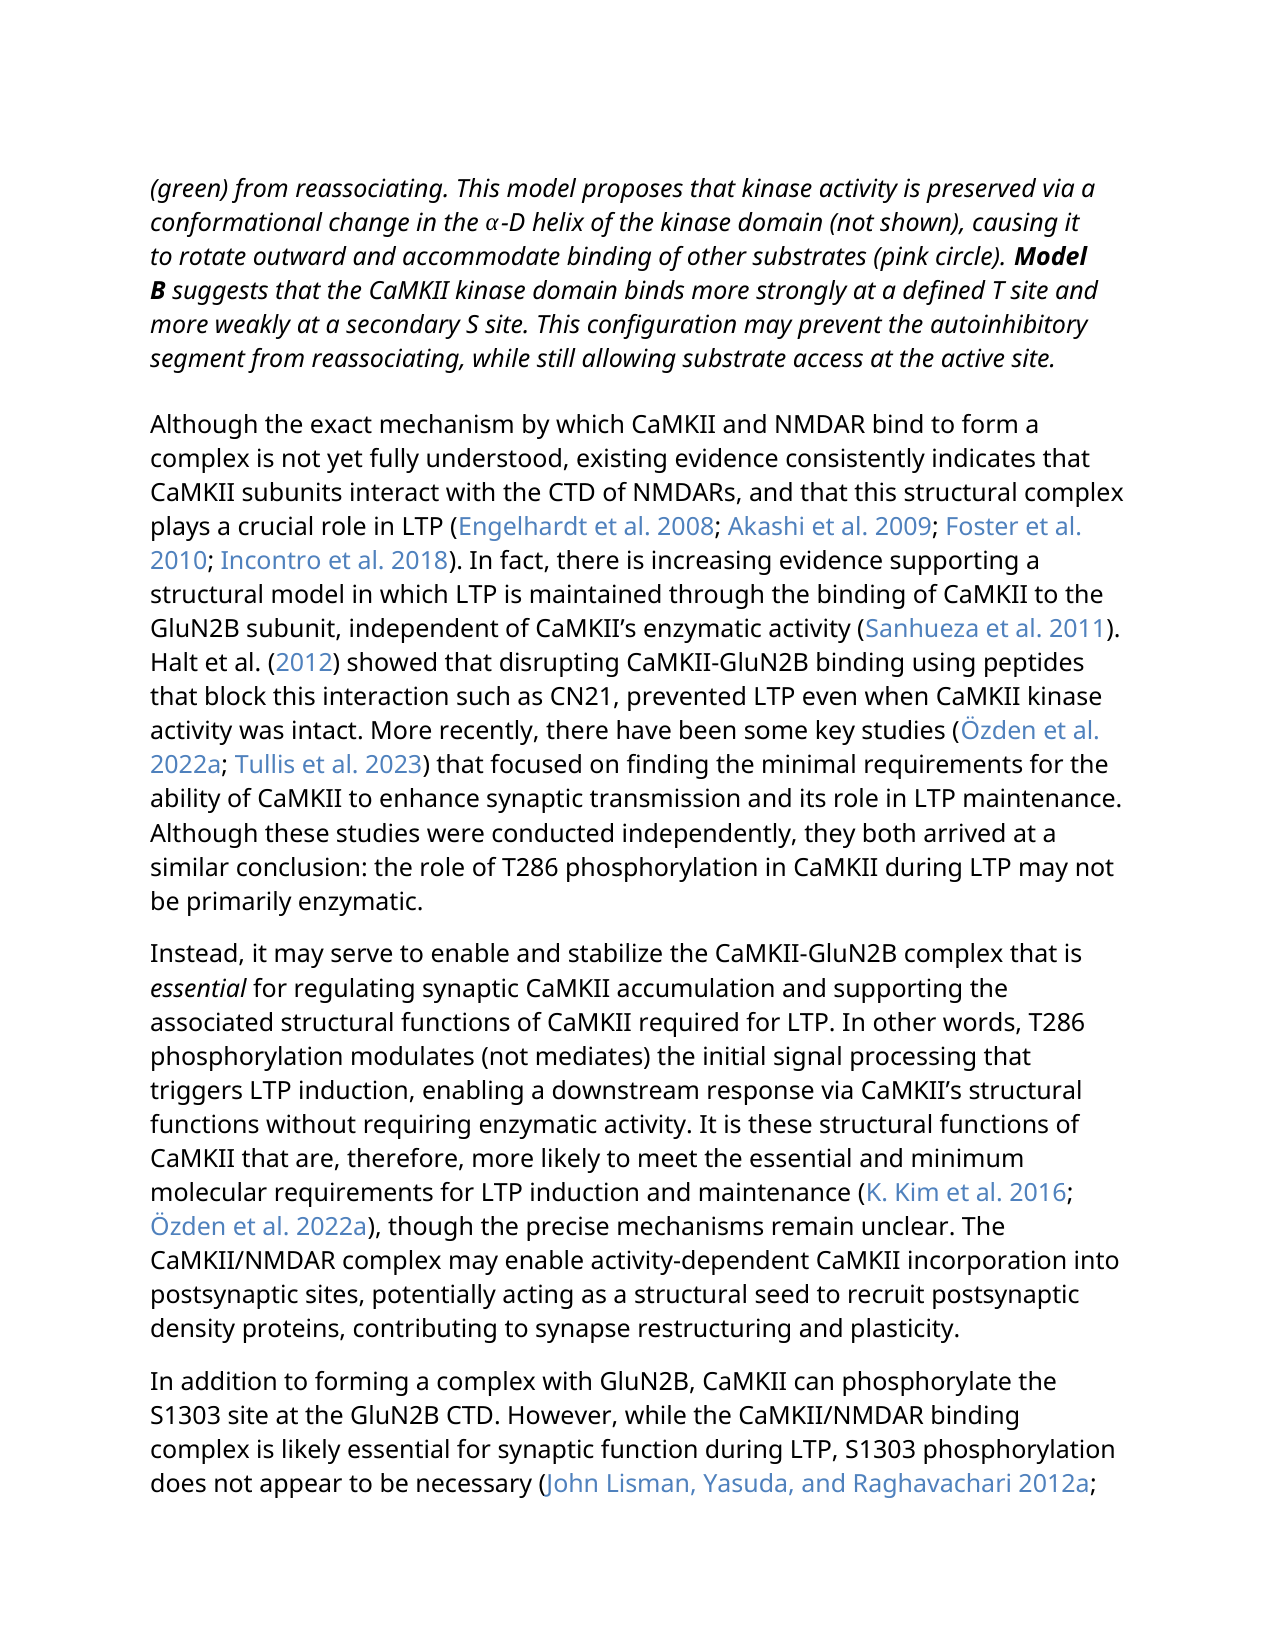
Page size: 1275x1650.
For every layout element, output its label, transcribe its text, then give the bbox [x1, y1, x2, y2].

text Instead, it may serve to enable and stabilize the CaMKII-GluN2B complex that is essential for regulating synaptic CaMKII accumulation and supporting the associated structural functions of CaMKII required for LTP. In other words, T286 phosphorylation modulates (not mediates) the initial signal processing that triggers LTP induction, enabling a downstream response via CaMKII’s structural functions without requiring enzymatic activity. It is these structural functions of CaMKII that are, therefore, more likely to meet the essential and minimum molecular requirements for LTP induction and maintenance (K. Kim et al. 2016; Özden et al. 2022a), though the precise mechanisms remain unclear. The CaMKII/NMDAR complex may enable activity-dependent CaMKII incorporation into postsynaptic sites, potentially acting as a structural seed to recruit postsynaptic density proteins, contributing to synapse restructuring and plasticity. [150, 936, 1125, 1345]
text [150, 1364, 1125, 1500]
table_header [139, 150, 1114, 388]
text Although the exact mechanism by which CaMKII and NMDAR bind to form a complex is not yet fully understood, existing evidence consistently indicates that CaMKII subunits interact with the CTD of NMDARs, and that this structural complex plays a crucial role in LTP (Engelhardt et al. 2008; Akashi et al. 2009; Foster et al. 2010; Incontro et al. 2018). In fact, there is increasing evidence supporting a structural model in which LTP is maintained through the binding of CaMKII to the GluN2B subunit, independent of CaMKII’s enzymatic activity (Sanhueza et al. 2011). Halt et al. (2012) showed that disrupting CaMKII-GluN2B binding using peptides that block this interaction such as CN21, prevented LTP even when CaMKII kinase activity was intact. More recently, there have been some key studies (Özden et al. 2022a; Tullis et al. 2023) that focused on finding the minimal requirements for the ability of CaMKII to enhance synaptic transmission and its role in LTP maintenance. Although these studies were conducted independently, they both arrived at a similar conclusion: the role of T286 phosphorylation in CaMKII during LTP may not be primarily enzymatic. [150, 406, 1125, 917]
